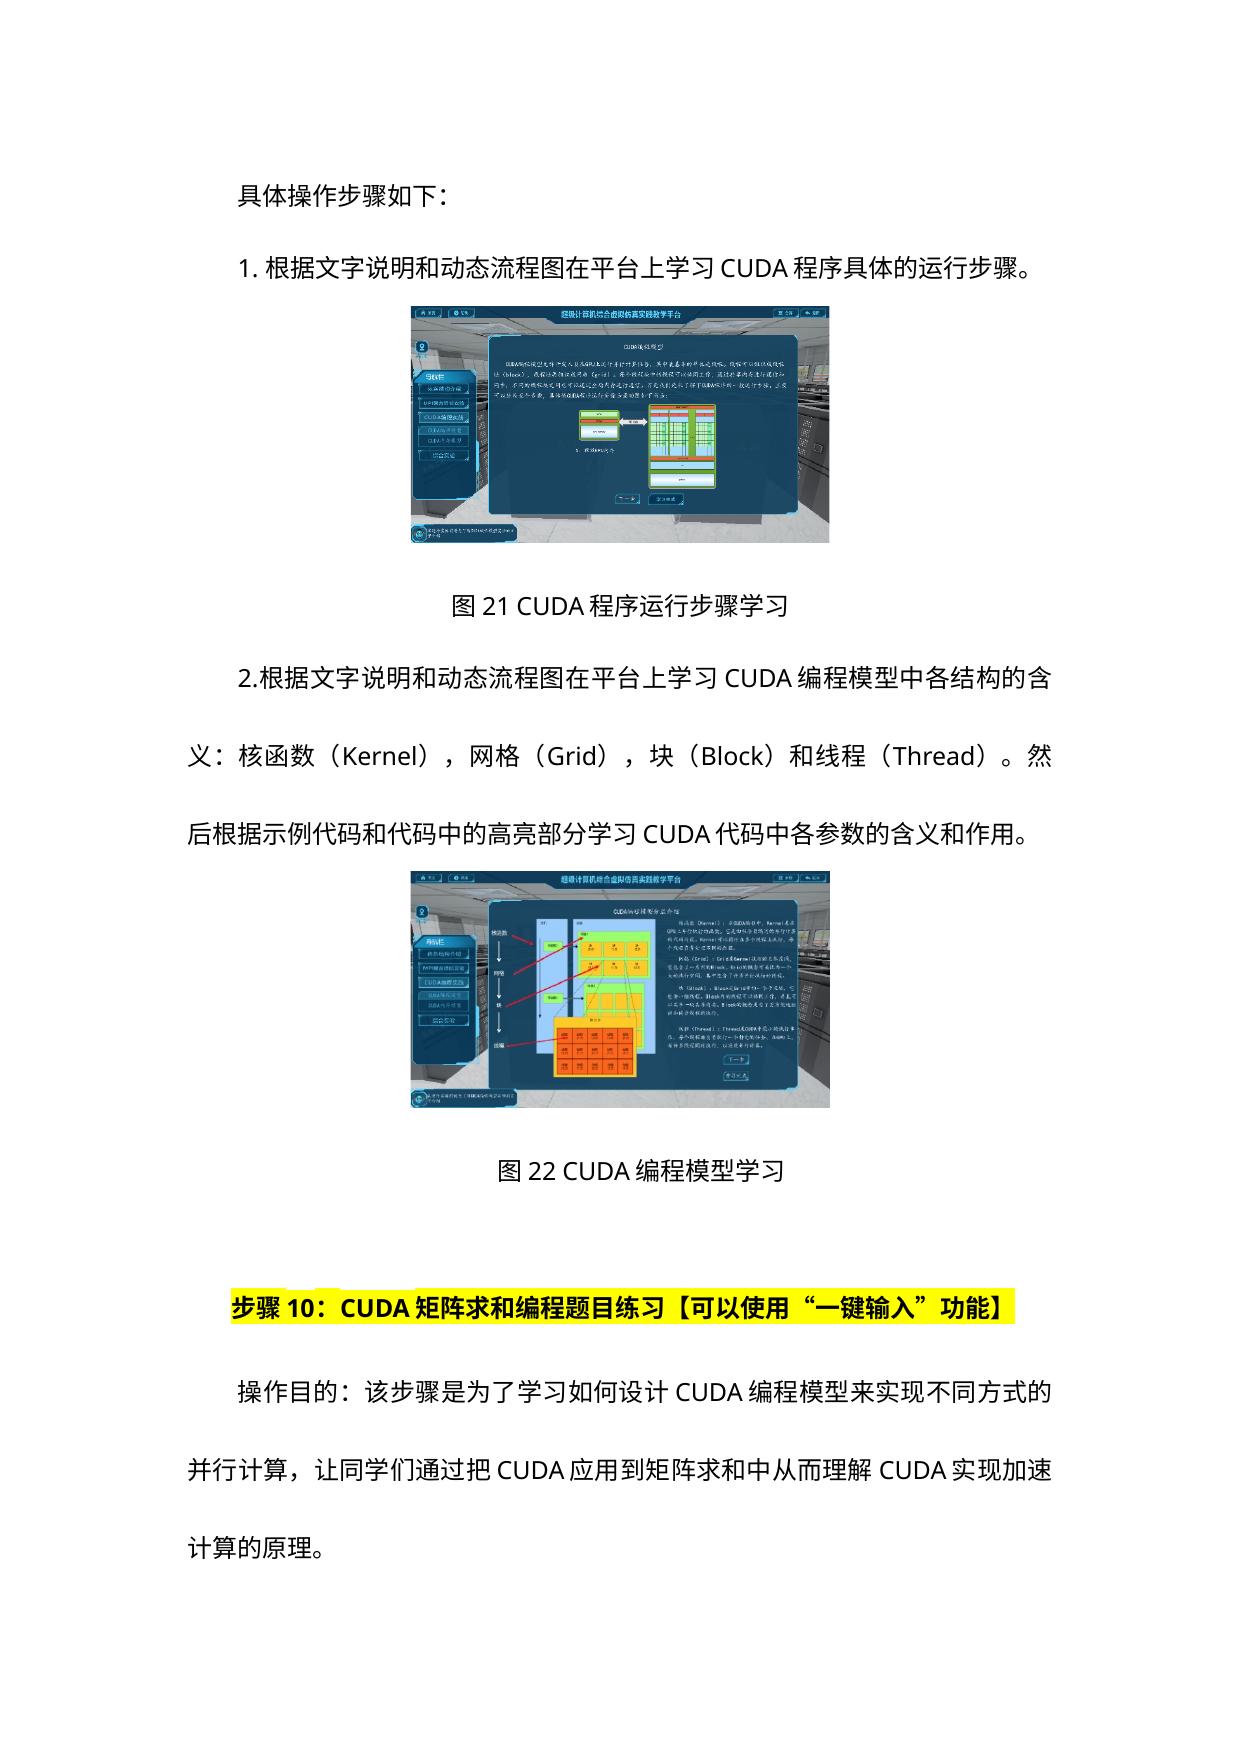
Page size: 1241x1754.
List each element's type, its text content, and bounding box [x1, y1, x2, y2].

picture [410, 306, 830, 543]
text 操作目的：该步骤是为了学习如何设计CUDA编程模型来实现不同方式的并行计算，让同学们通过把CUDA应用到矩阵求和中从而理解CUDA实现加速计算的原理。 [187, 1358, 1053, 1579]
text 2.根据文字说明和动态流程图在平台上学习CUDA编程模型中各结构的含义：核函数（Kernel），网格（Grid），块（Block）和线程（Thread）。然后根据示例代码和代码中的高亮部分学习CUDA代码中各参数的含义和作用。 [187, 644, 1053, 865]
text 1. 根据文字说明和动态流程图在平台上学习CUDA程序具体的运行步骤。 [187, 234, 1053, 299]
text 步骤10：CUDA矩阵求和编程题目练习【可以使用“一键输入”功能】 [187, 1274, 1053, 1339]
text 具体操作步骤如下： [187, 162, 1053, 227]
picture [410, 871, 830, 1108]
